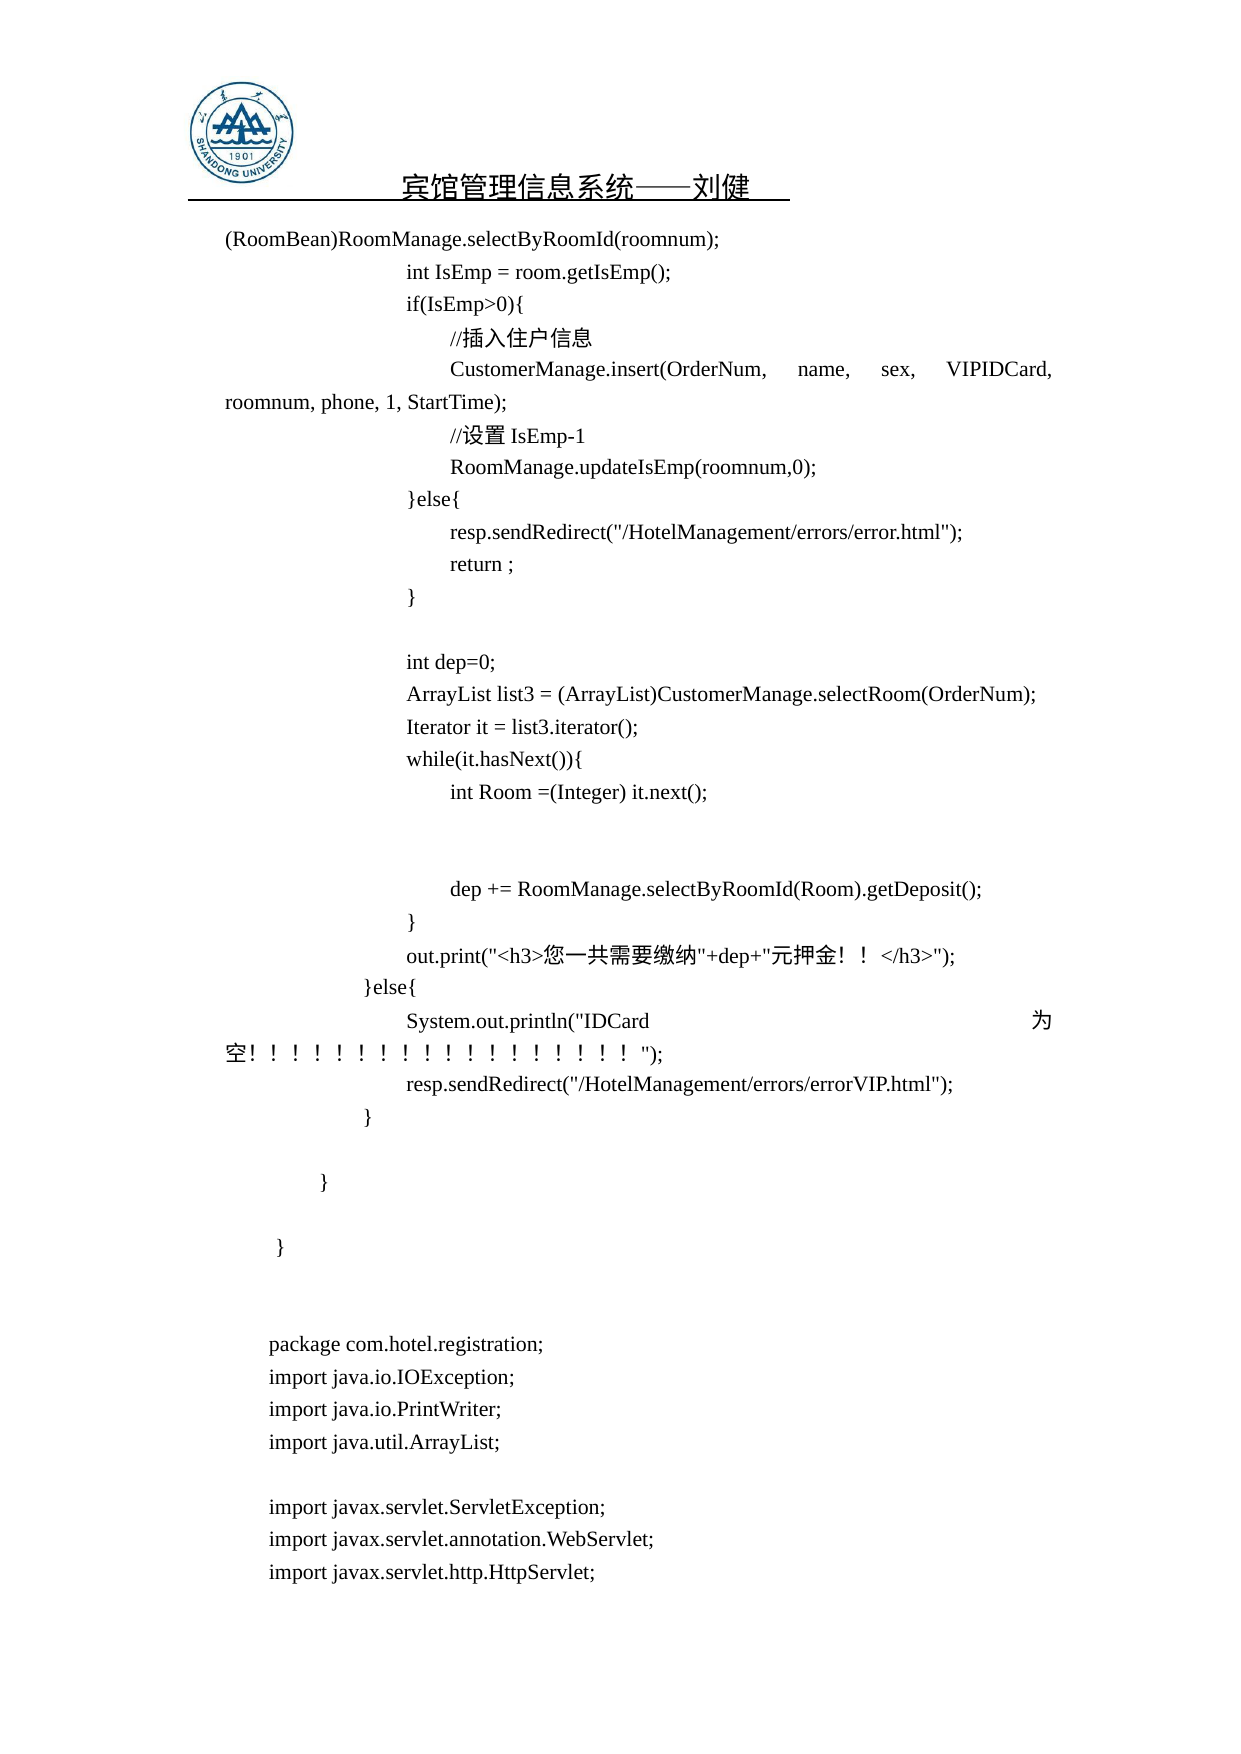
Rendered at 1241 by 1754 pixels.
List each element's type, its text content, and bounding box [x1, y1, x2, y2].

list }else{ [225, 970, 1053, 1003]
list while(it.hasNext()){ [225, 743, 1053, 775]
list return ; [225, 548, 1053, 580]
list } [225, 1100, 1053, 1133]
list //设置IsEmp-1 [225, 418, 1053, 450]
list } [225, 905, 1053, 938]
list resp.sendRedirect("/HotelManagement/errors/errorVIP.html"); [225, 1068, 1053, 1100]
list } [225, 580, 1053, 613]
list import java.io.IOException; [225, 1360, 1053, 1393]
list import javax.servlet.http.HttpServlet; [225, 1555, 1053, 1588]
list CustomerManage.insert(OrderNum, name, sex, VIPIDCard, roomnum, phone, 1, StartTime); [225, 353, 1053, 418]
list resp.sendRedirect("/HotelManagement/errors/error.html"); [225, 515, 1053, 548]
list if(IsEmp>0){ [225, 288, 1053, 320]
list //插入住户信息 [225, 320, 1053, 353]
list ArrayList list3 = (ArrayList)CustomerManage.selectRoom(OrderNum); [225, 678, 1053, 710]
list } [225, 1230, 1053, 1263]
list import java.util.ArrayList; [225, 1425, 1053, 1458]
list import javax.servlet.annotation.WebServlet; [225, 1523, 1053, 1555]
list Iterator it = list3.iterator(); [225, 710, 1053, 743]
picture [183, 76, 300, 189]
list out.print("<h3>您一共需要缴纳"+dep+"元押金！！</h3>"); [225, 938, 1053, 970]
list } [225, 1165, 1053, 1198]
list int Room =(Integer) it.next(); [225, 775, 1053, 808]
list RoomBean room = (RoomBean)RoomManage.selectByRoomId(roomnum); [225, 223, 1053, 255]
list int dep=0; [225, 645, 1053, 678]
list package com.hotel.registration; [225, 1328, 1053, 1360]
list System.out.println("IDCard为空！！！！！！！！！！！！！！！！！！"); [225, 1003, 1053, 1068]
list import java.io.PrintWriter; [225, 1393, 1053, 1425]
list RoomManage.updateIsEmp(roomnum,0); [225, 450, 1053, 483]
list dep += RoomManage.selectByRoomId(Room).getDeposit(); [225, 873, 1053, 905]
list int IsEmp = room.getIsEmp(); [225, 255, 1053, 288]
list import javax.servlet.ServletException; [225, 1490, 1053, 1523]
list }else{ [225, 483, 1053, 515]
